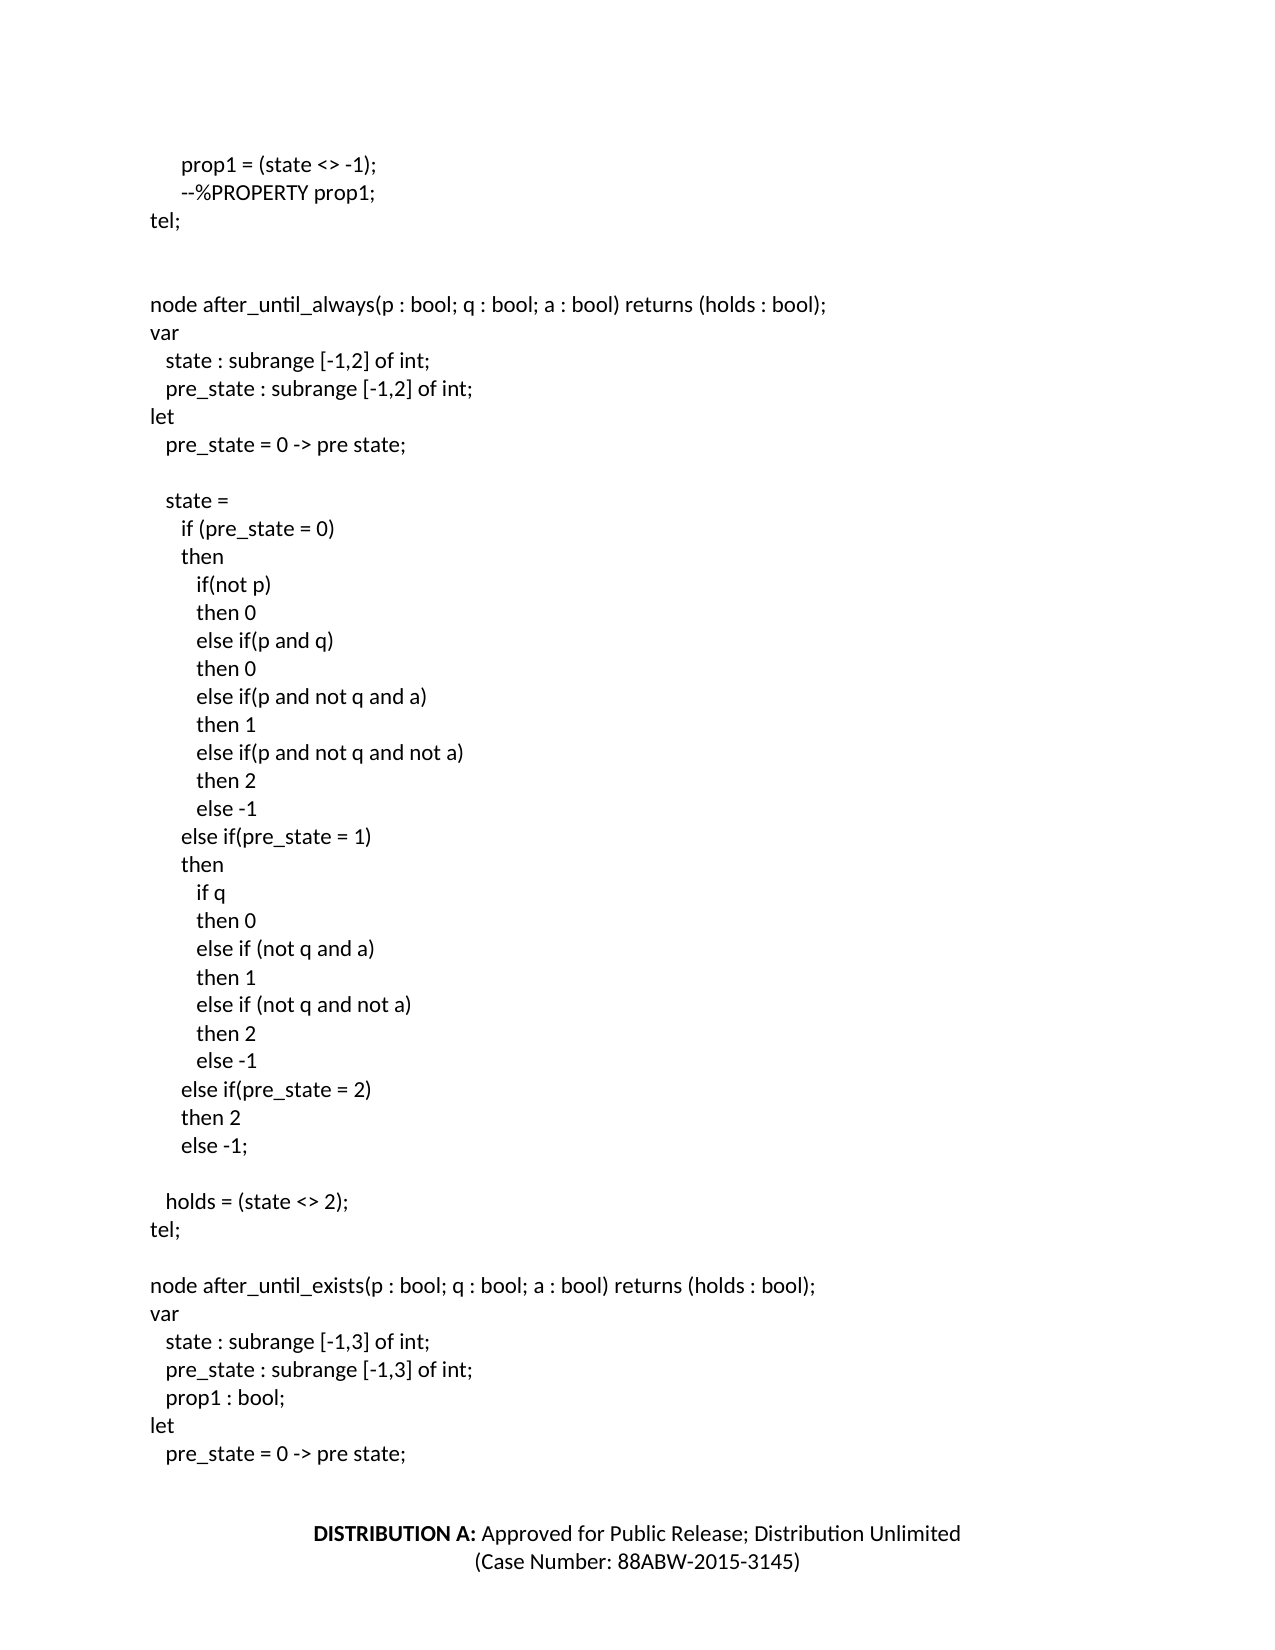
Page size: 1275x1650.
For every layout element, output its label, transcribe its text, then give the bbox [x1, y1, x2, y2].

text else if(p and not q and not a) [150, 738, 1125, 766]
text let [150, 402, 1125, 430]
text else if(p and q) [150, 626, 1125, 654]
text prop1 : bool; [150, 1383, 1125, 1411]
text prop1 = (state <> -1); [150, 150, 1125, 178]
text holds = (state <> 2); [150, 1187, 1125, 1215]
text let [150, 1411, 1125, 1439]
text then 1 [150, 963, 1125, 991]
text if(not p) [150, 570, 1125, 598]
text then 0 [150, 654, 1125, 682]
text pre_state = 0 -> pre state; [150, 1439, 1125, 1467]
text else if(pre_state = 2) [150, 1075, 1125, 1103]
text else -1; [150, 1131, 1125, 1159]
text pre_state : subrange [-1,3] of int; [150, 1355, 1125, 1383]
text var [150, 318, 1125, 346]
text else -1 [150, 1047, 1125, 1075]
text pre_state : subrange [-1,2] of int; [150, 374, 1125, 402]
text then [150, 851, 1125, 878]
text var [150, 1299, 1125, 1327]
text else if (not q and a) [150, 934, 1125, 963]
text then [150, 542, 1125, 570]
text then 0 [150, 907, 1125, 934]
text node after_until_always(p : bool; q : bool; a : bool) returns (holds : bool); [150, 290, 1125, 318]
text tel; [150, 1215, 1125, 1243]
text else -1 [150, 794, 1125, 822]
text state : subrange [-1,2] of int; [150, 346, 1125, 374]
text state : subrange [-1,3] of int; [150, 1327, 1125, 1355]
text if (pre_state = 0) [150, 514, 1125, 542]
text if q [150, 878, 1125, 907]
text then 0 [150, 598, 1125, 626]
text else if(pre_state = 1) [150, 822, 1125, 851]
text then 2 [150, 766, 1125, 794]
text tel; [150, 206, 1125, 234]
text then 1 [150, 710, 1125, 738]
text --%PROPERTY prop1; [150, 178, 1125, 206]
text node after_until_exists(p : bool; q : bool; a : bool) returns (holds : bool); [150, 1271, 1125, 1299]
text pre_state = 0 -> pre state; [150, 430, 1125, 458]
text then 2 [150, 1019, 1125, 1047]
text else if (not q and not a) [150, 991, 1125, 1019]
text else if(p and not q and a) [150, 682, 1125, 710]
text state = [150, 486, 1125, 514]
text then 2 [150, 1103, 1125, 1131]
